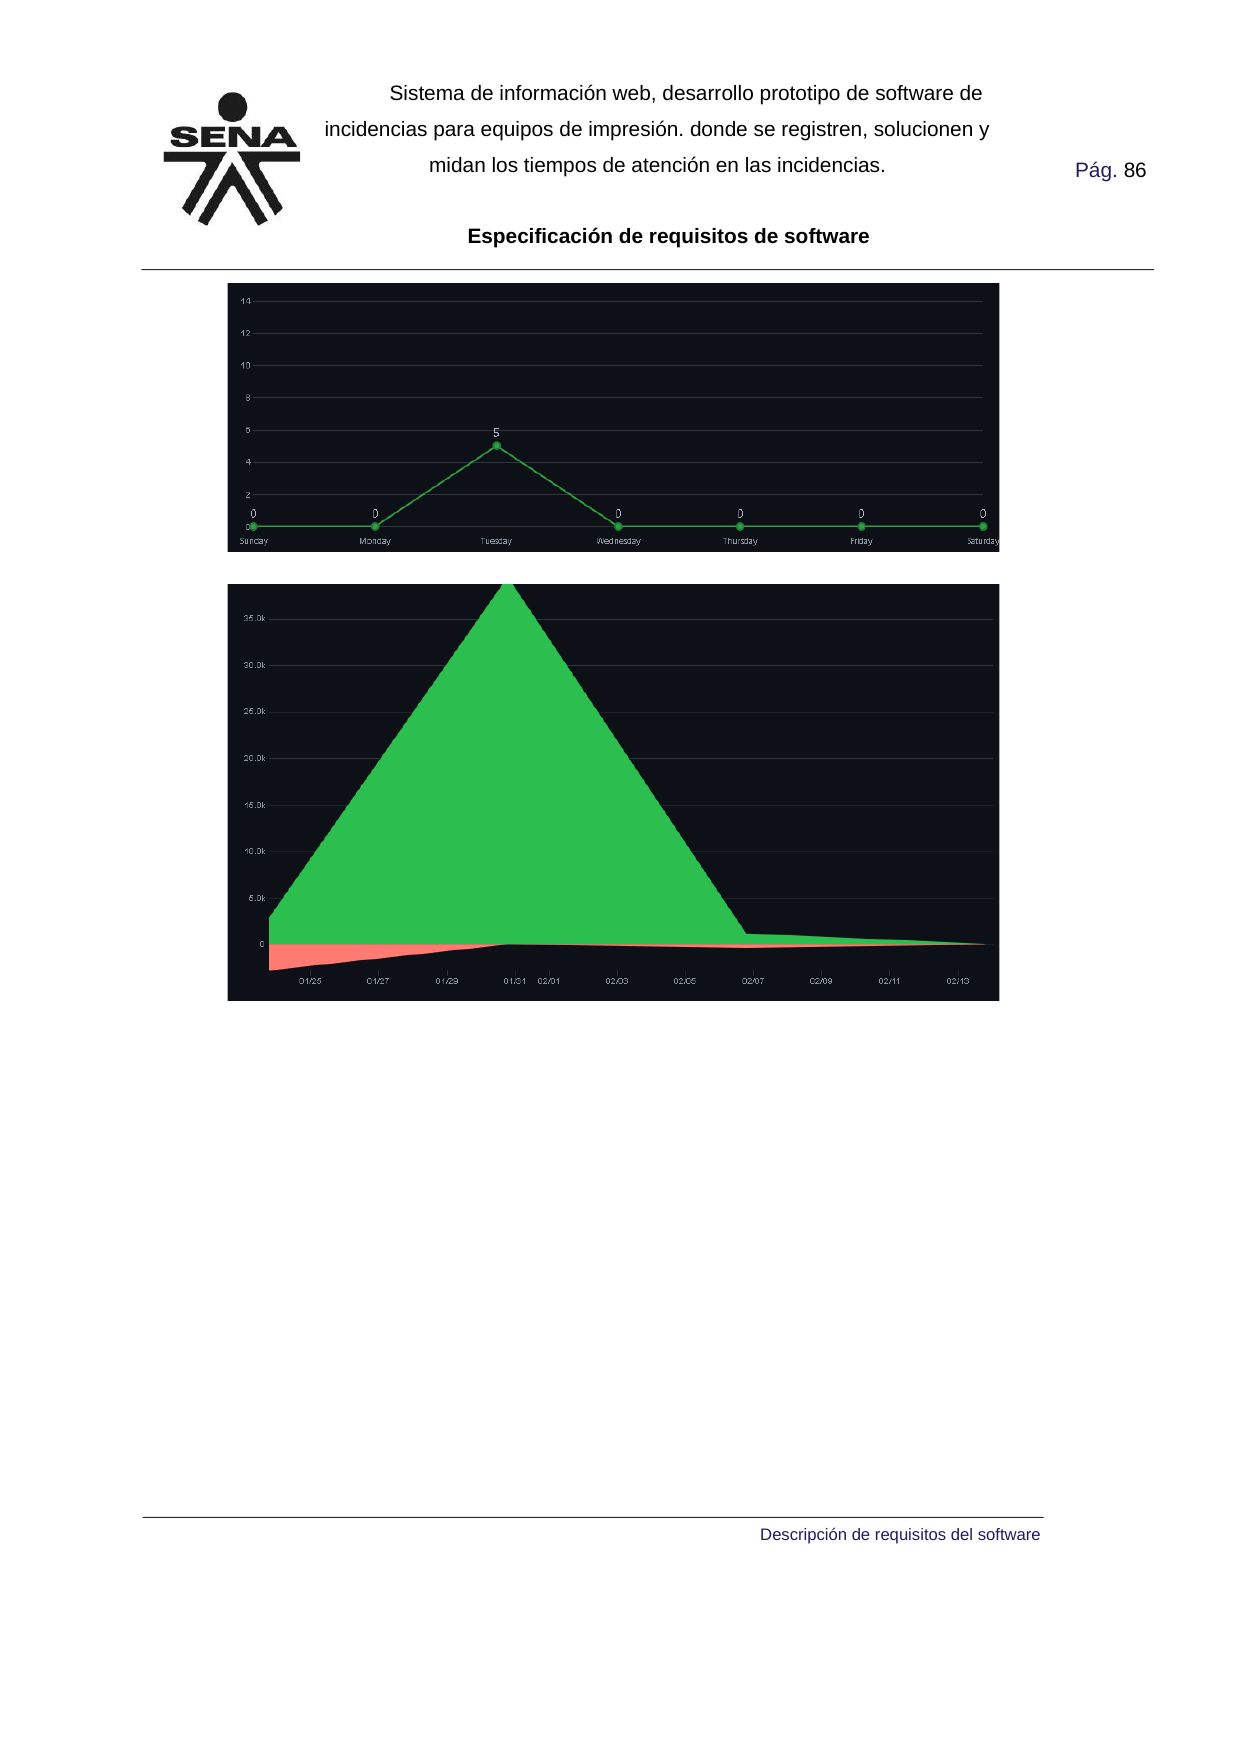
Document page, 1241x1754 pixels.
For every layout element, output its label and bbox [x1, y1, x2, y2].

picture [227, 584, 1000, 1001]
picture [227, 283, 1000, 552]
picture [163, 88, 301, 226]
